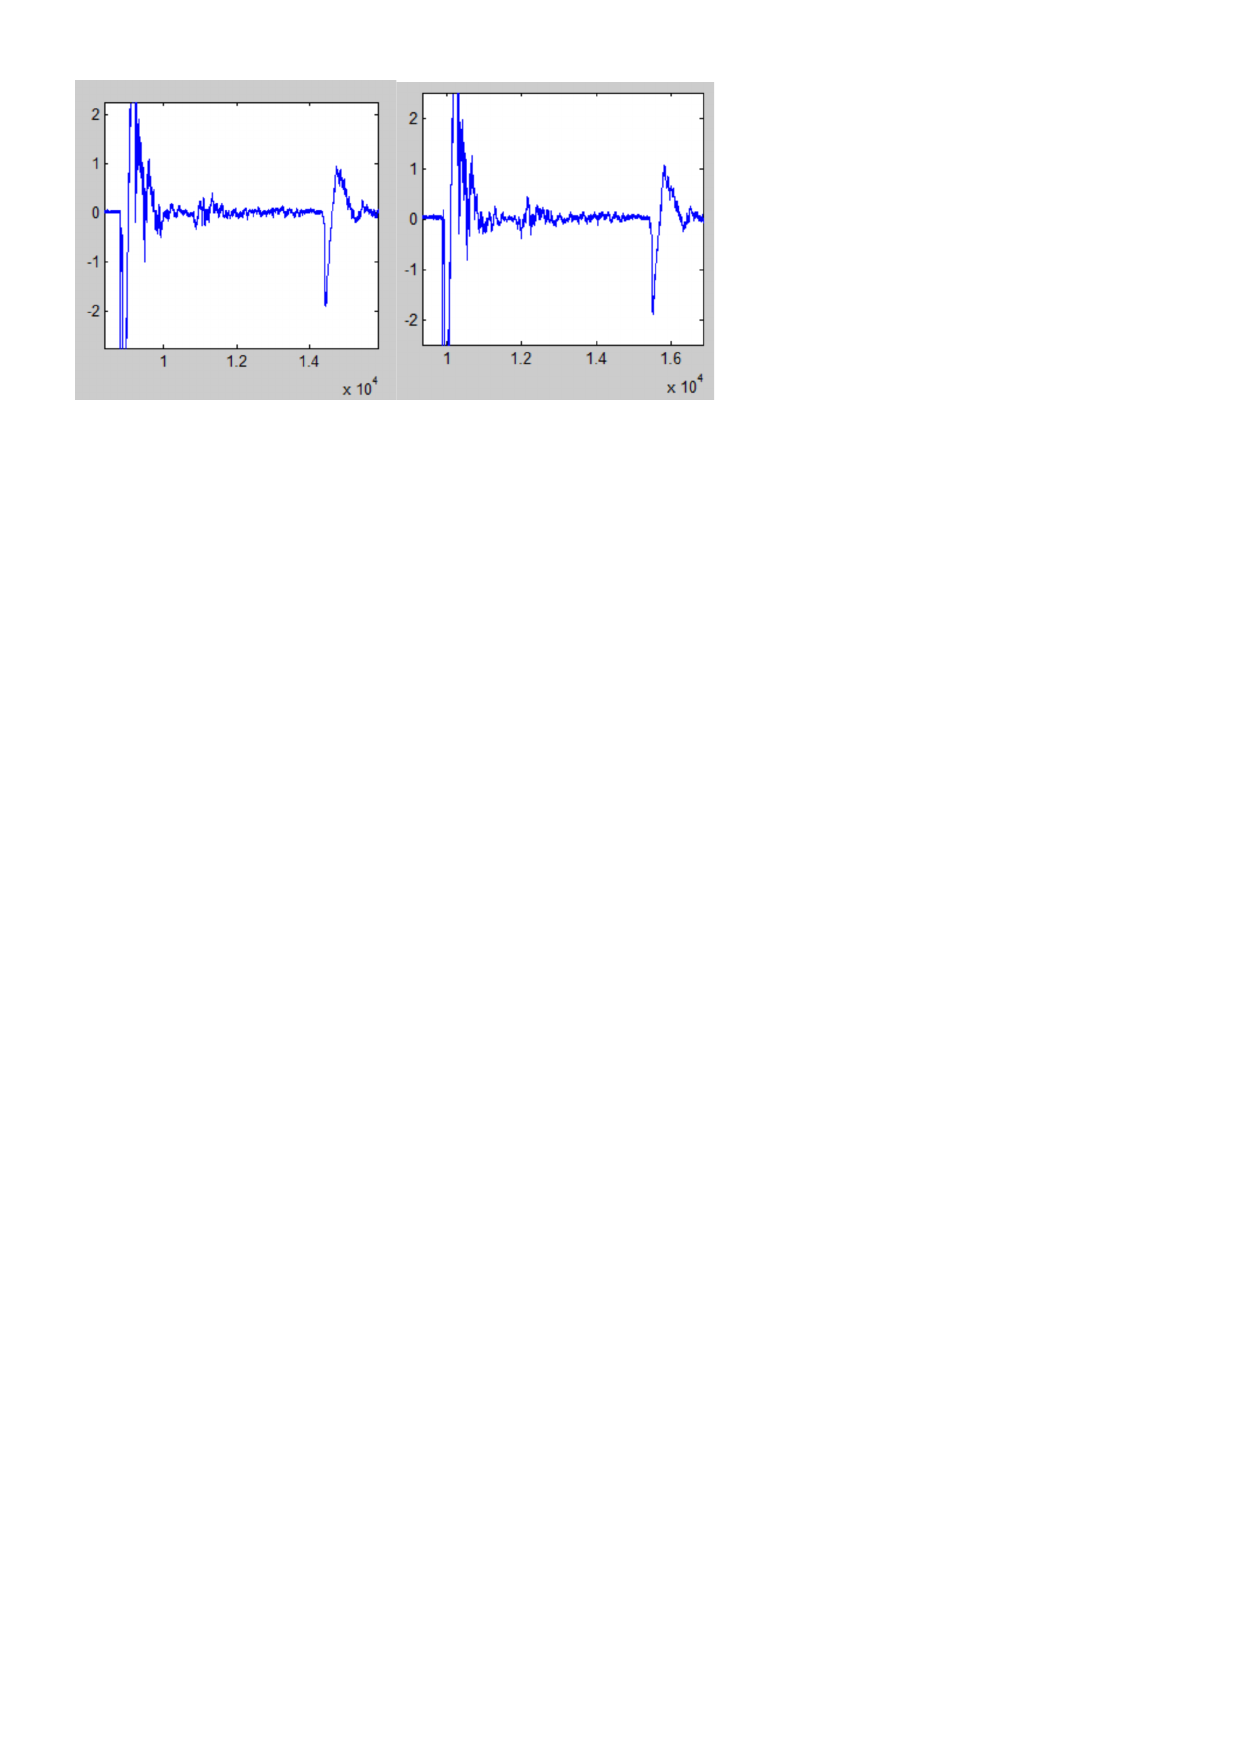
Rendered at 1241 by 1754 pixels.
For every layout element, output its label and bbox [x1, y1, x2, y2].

picture [75, 80, 715, 400]
